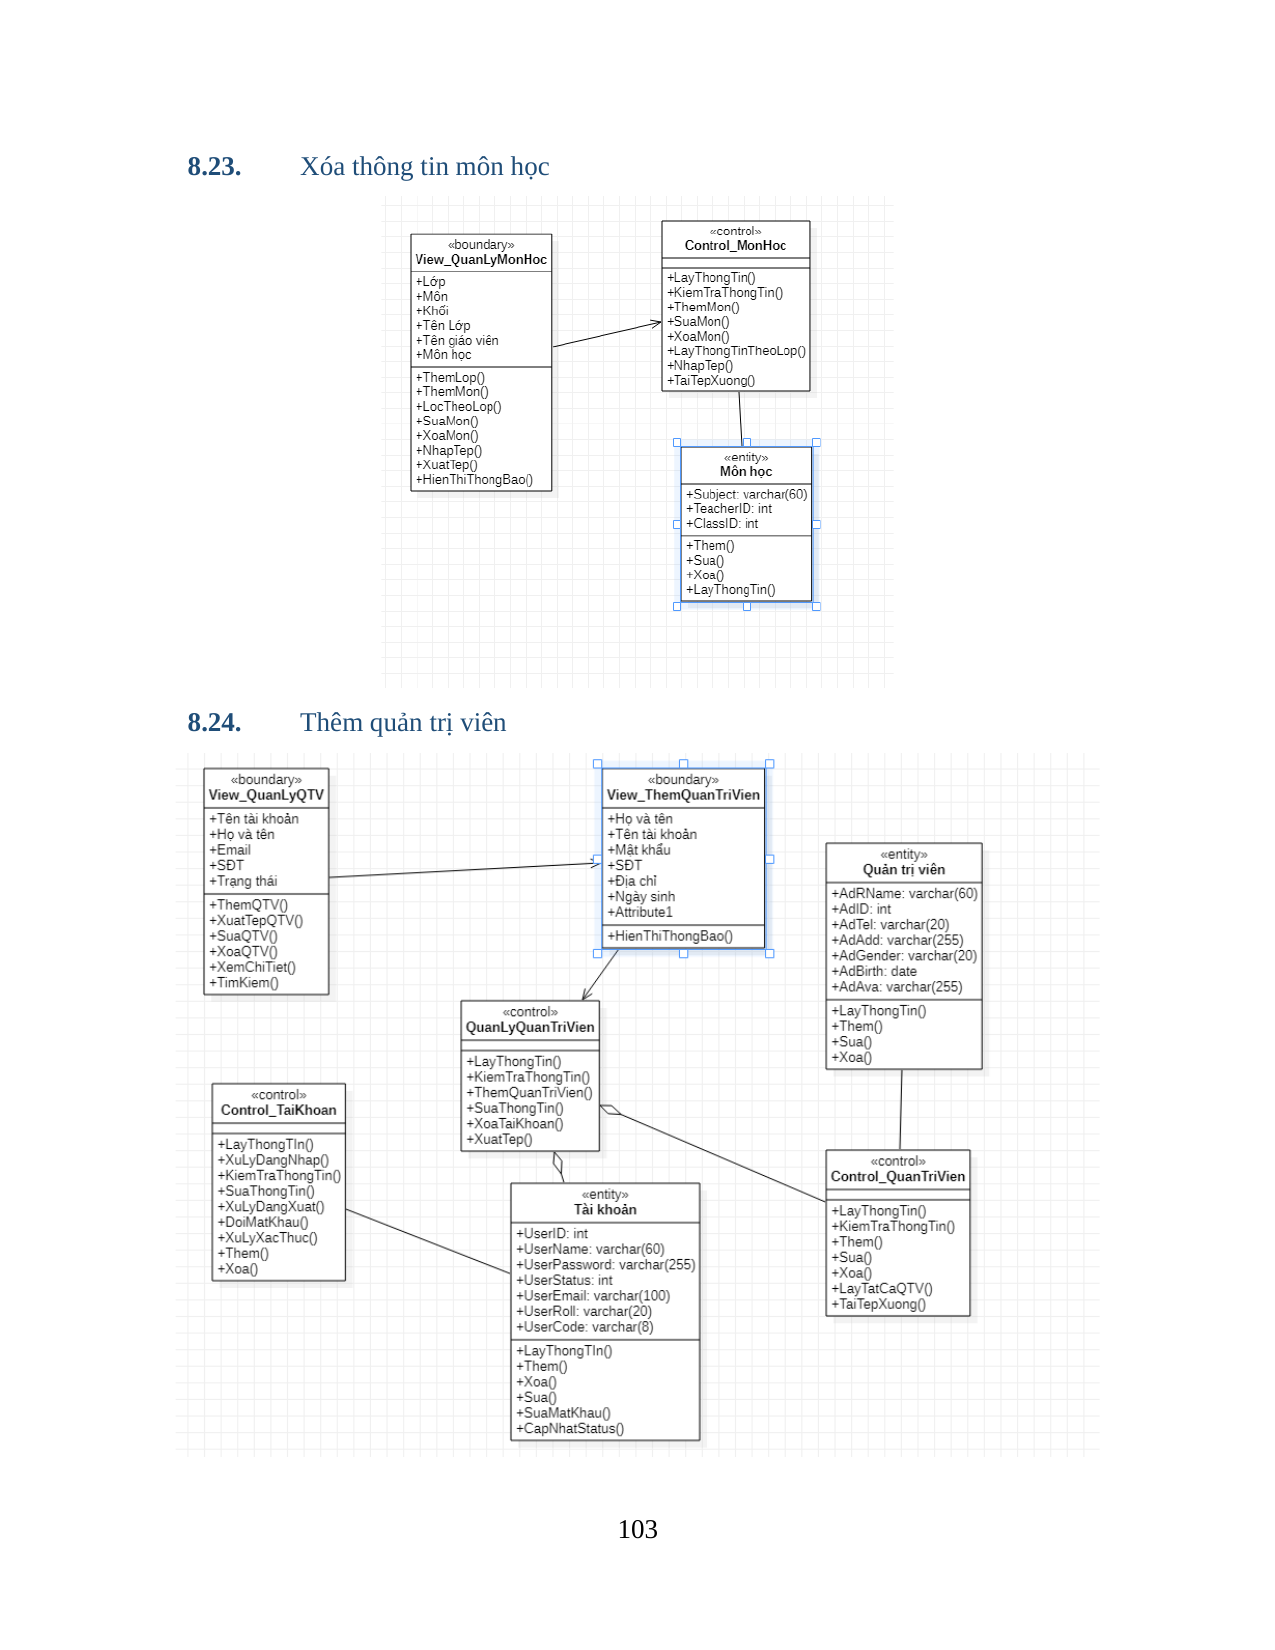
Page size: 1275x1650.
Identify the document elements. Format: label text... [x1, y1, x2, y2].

subtitle Xóa thông tin môn học [187, 150, 1125, 181]
picture [381, 196, 894, 688]
subtitle Thêm quản trị viên [187, 706, 1125, 738]
picture [175, 753, 1100, 1457]
